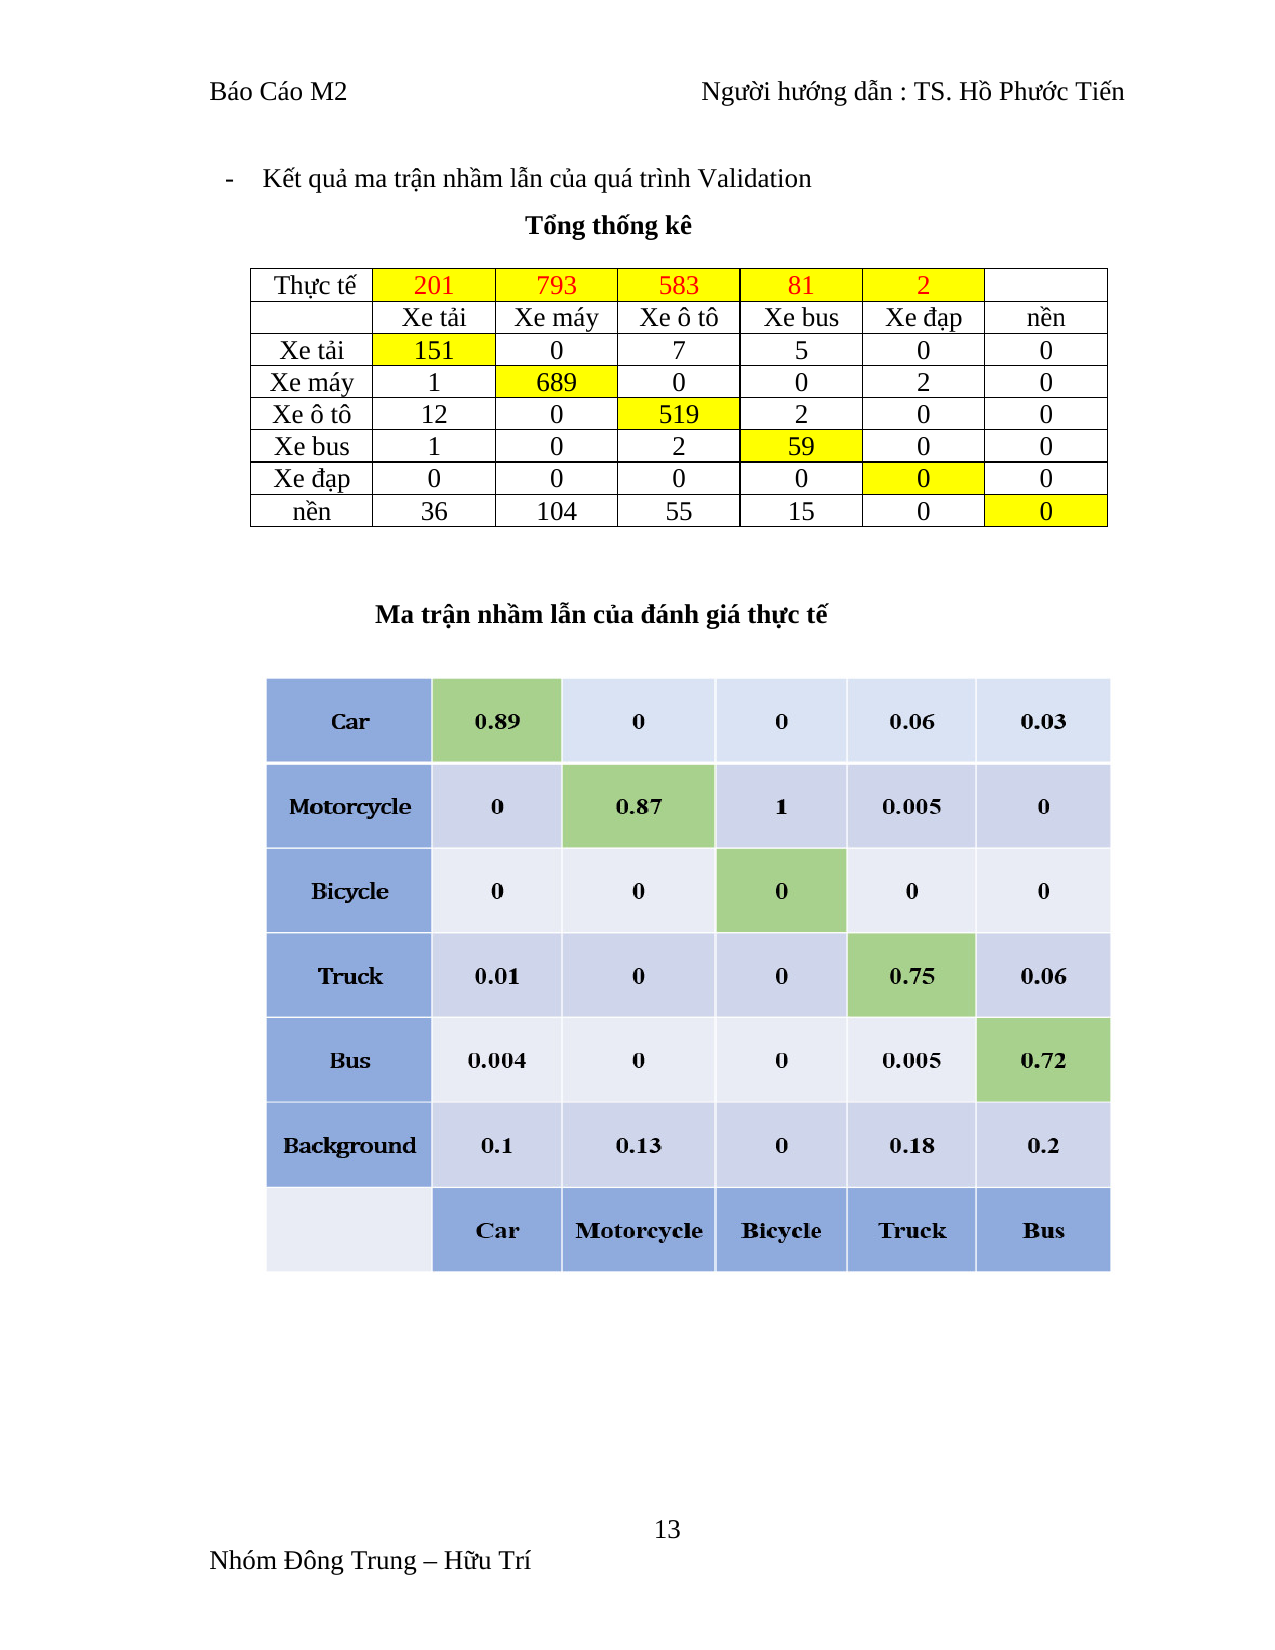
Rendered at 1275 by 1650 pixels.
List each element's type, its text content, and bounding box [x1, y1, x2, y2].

table_cell Xe tải [251, 334, 372, 365]
table_cell 2 [618, 430, 739, 461]
table_cell Xe bus [251, 430, 372, 461]
table_cell 5 [741, 334, 862, 365]
table_cell nền [985, 302, 1107, 333]
table_cell 59 [741, 430, 862, 461]
table_cell 0 [863, 398, 984, 429]
table_cell 55 [618, 495, 739, 526]
table_cell 0 [496, 430, 617, 461]
table_cell 0 [863, 430, 984, 461]
table_cell 0 [618, 463, 739, 494]
table_cell Xe máy [496, 302, 617, 333]
table_cell 0 [863, 495, 984, 526]
table_cell 0 [985, 463, 1107, 494]
table_cell 15 [741, 495, 862, 526]
table_cell 1 [373, 366, 495, 397]
table_cell 0 [618, 366, 739, 397]
table_cell Xe tải [373, 302, 495, 333]
table_cell 519 [618, 398, 739, 429]
table_cell 0 [985, 495, 1107, 526]
list Tổng thống kê [450, 209, 1125, 240]
table_cell 104 [496, 495, 617, 526]
table_cell 151 [373, 334, 495, 365]
table_cell 0 [863, 334, 984, 365]
table_cell 0 [863, 463, 984, 494]
table_cell 2 [863, 366, 984, 397]
table_cell nền [251, 495, 372, 526]
table_cell 0 [373, 463, 495, 494]
table_header 2 [863, 269, 984, 301]
table_cell 0 [741, 366, 862, 397]
table_cell 0 [985, 366, 1107, 397]
table_cell 1 [373, 430, 495, 461]
table_cell Xe bus [741, 302, 862, 333]
table_header 793 [496, 269, 617, 301]
table_header Thực tế [251, 269, 372, 301]
table_header 201 [373, 269, 495, 301]
table_cell 12 [373, 398, 495, 429]
table_cell Xe máy [251, 366, 372, 397]
table_cell Xe đạp [863, 302, 984, 333]
table_cell Xe đạp [251, 463, 372, 494]
table_cell 0 [985, 430, 1107, 461]
table_header [985, 269, 1107, 301]
table_cell [251, 302, 372, 333]
table_cell 689 [496, 366, 617, 397]
table_cell Xe ô tô [251, 398, 372, 429]
picture [260, 668, 1117, 1275]
table_cell Xe ô tô [618, 302, 739, 333]
table_cell 0 [985, 334, 1107, 365]
list Kết quả ma trận nhầm lẫn của quá trình Validation [225, 162, 1125, 194]
table_cell 2 [741, 398, 862, 429]
text Ma trận nhầm lẫn của đánh giá thực tế [300, 598, 1125, 630]
table_cell 7 [618, 334, 739, 365]
table_cell 0 [496, 334, 617, 365]
table_header 81 [741, 269, 862, 301]
table_cell 0 [496, 398, 617, 429]
table_cell 36 [373, 495, 495, 526]
table_cell 0 [985, 398, 1107, 429]
table_cell 0 [496, 463, 617, 494]
table_header 583 [618, 269, 739, 301]
table_cell 0 [741, 463, 862, 494]
